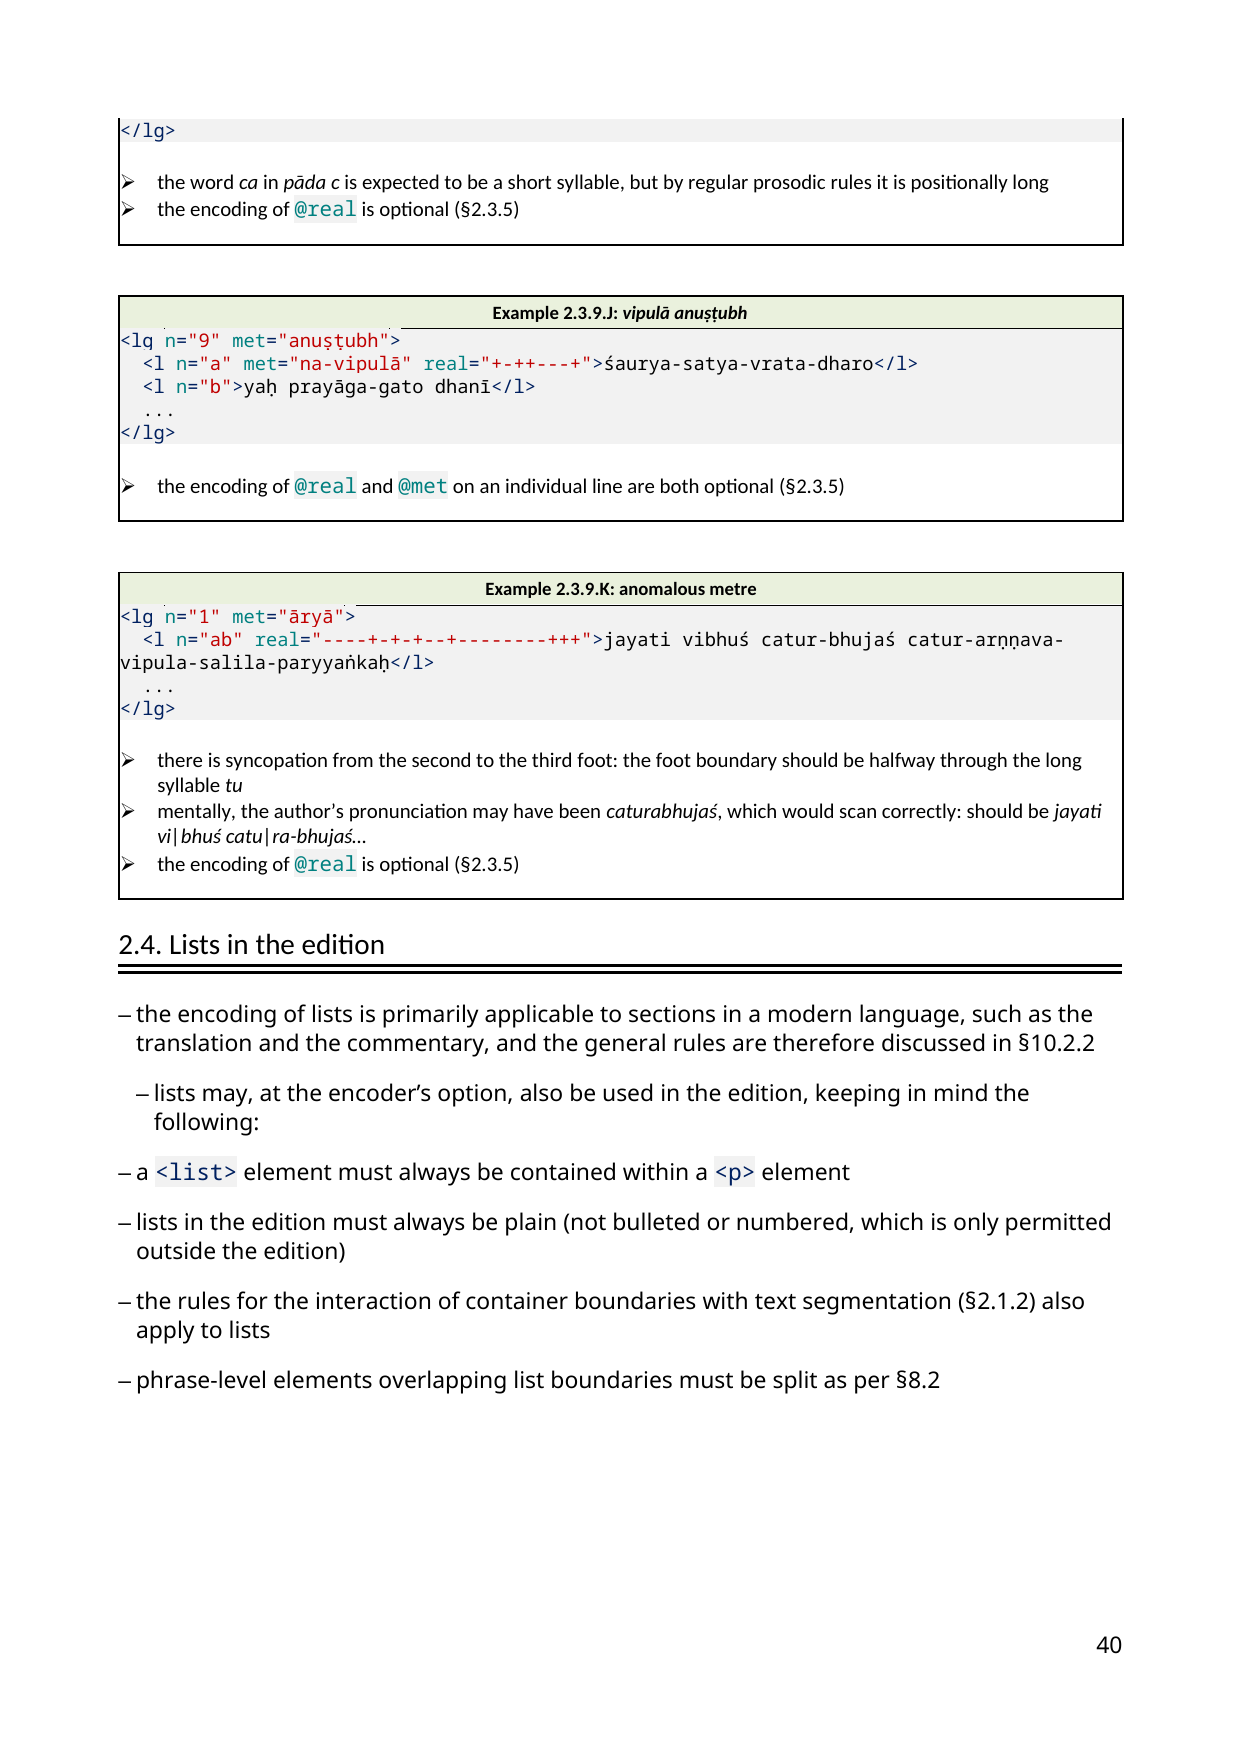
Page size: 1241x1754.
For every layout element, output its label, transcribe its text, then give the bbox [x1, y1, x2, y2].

subtitle Lists in the edition [118, 925, 1122, 964]
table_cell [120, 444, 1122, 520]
list a <list> element must always be contained within a <p> element [755, 1157, 1122, 1186]
list phrase-level elements overlapping list boundaries must be split as per §8.2 [118, 1365, 1122, 1394]
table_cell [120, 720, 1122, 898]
list the rules for the interaction of container boundaries with text segmentation (§2.1.2) also apply to lists [118, 1286, 1122, 1344]
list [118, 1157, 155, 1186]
list the encoding of lists is primarily applicable to sections in a modern language, such as the translation and the commentary, and the general rules are therefore discussed in §10.2.2 [118, 999, 1122, 1057]
list a <list> element must always be contained within a <p> element [237, 1157, 714, 1186]
list lists may, at the encoder’s option, also be used in the edition, keeping in mind the following: [136, 1078, 1122, 1136]
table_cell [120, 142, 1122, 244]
list lists in the edition must always be plain (not bulleted or numbered, which is only permitted outside the edition) [118, 1207, 1122, 1265]
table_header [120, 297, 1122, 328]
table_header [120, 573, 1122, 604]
